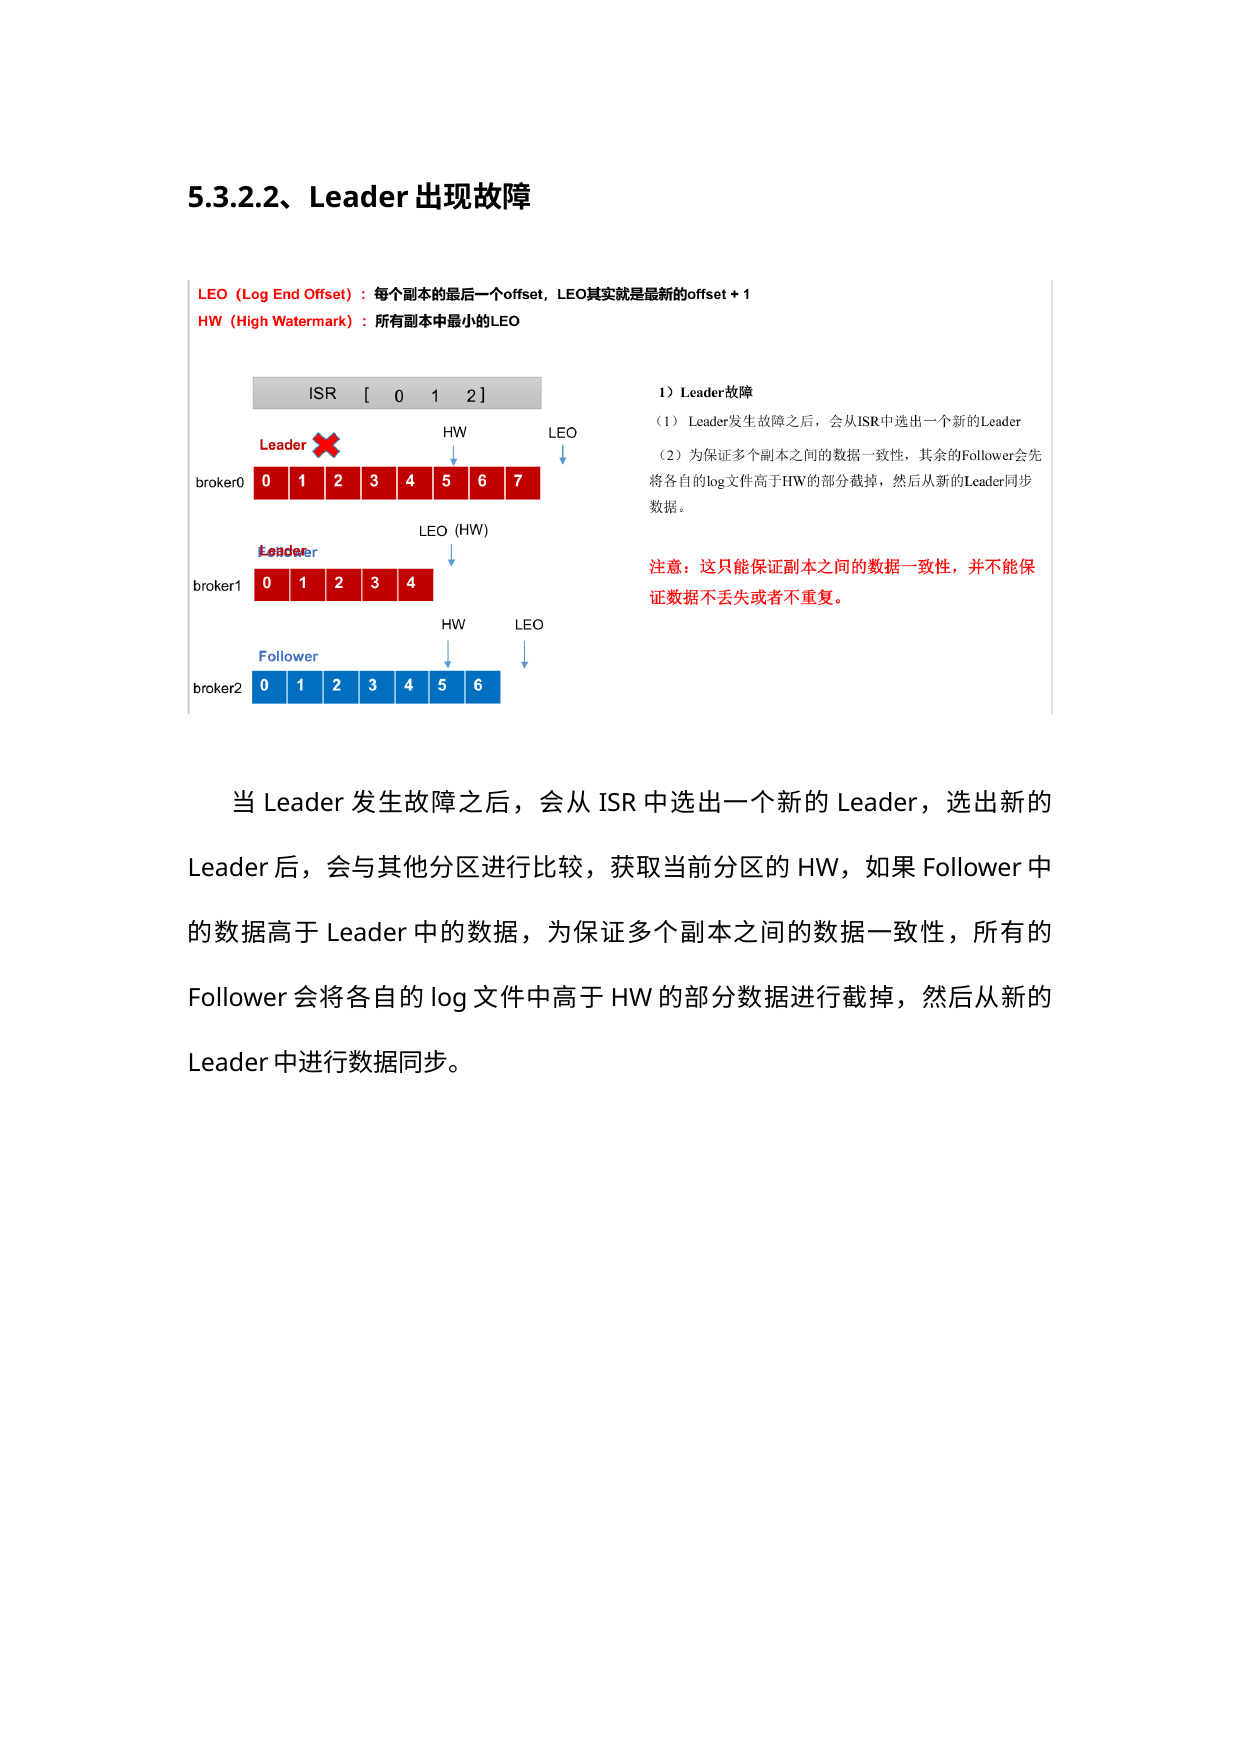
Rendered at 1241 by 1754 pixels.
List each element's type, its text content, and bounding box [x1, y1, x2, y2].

text 当Leader发生故障之后，会从ISR中选出一个新的Leader，选出新的Leader后，会与其他分区进行比较，获取当前分区的HW，如果Follower中的数据高于Leader中的数据，为保证多个副本之间的数据一致性，所有的Follower会将各自的log文件中高于HW的部分数据进行截掉，然后从新的Leader中进行数据同步。 [187, 768, 1053, 1093]
picture [187, 280, 1053, 714]
subtitle 5.3.2.2、Leader出现故障 [187, 162, 1053, 227]
